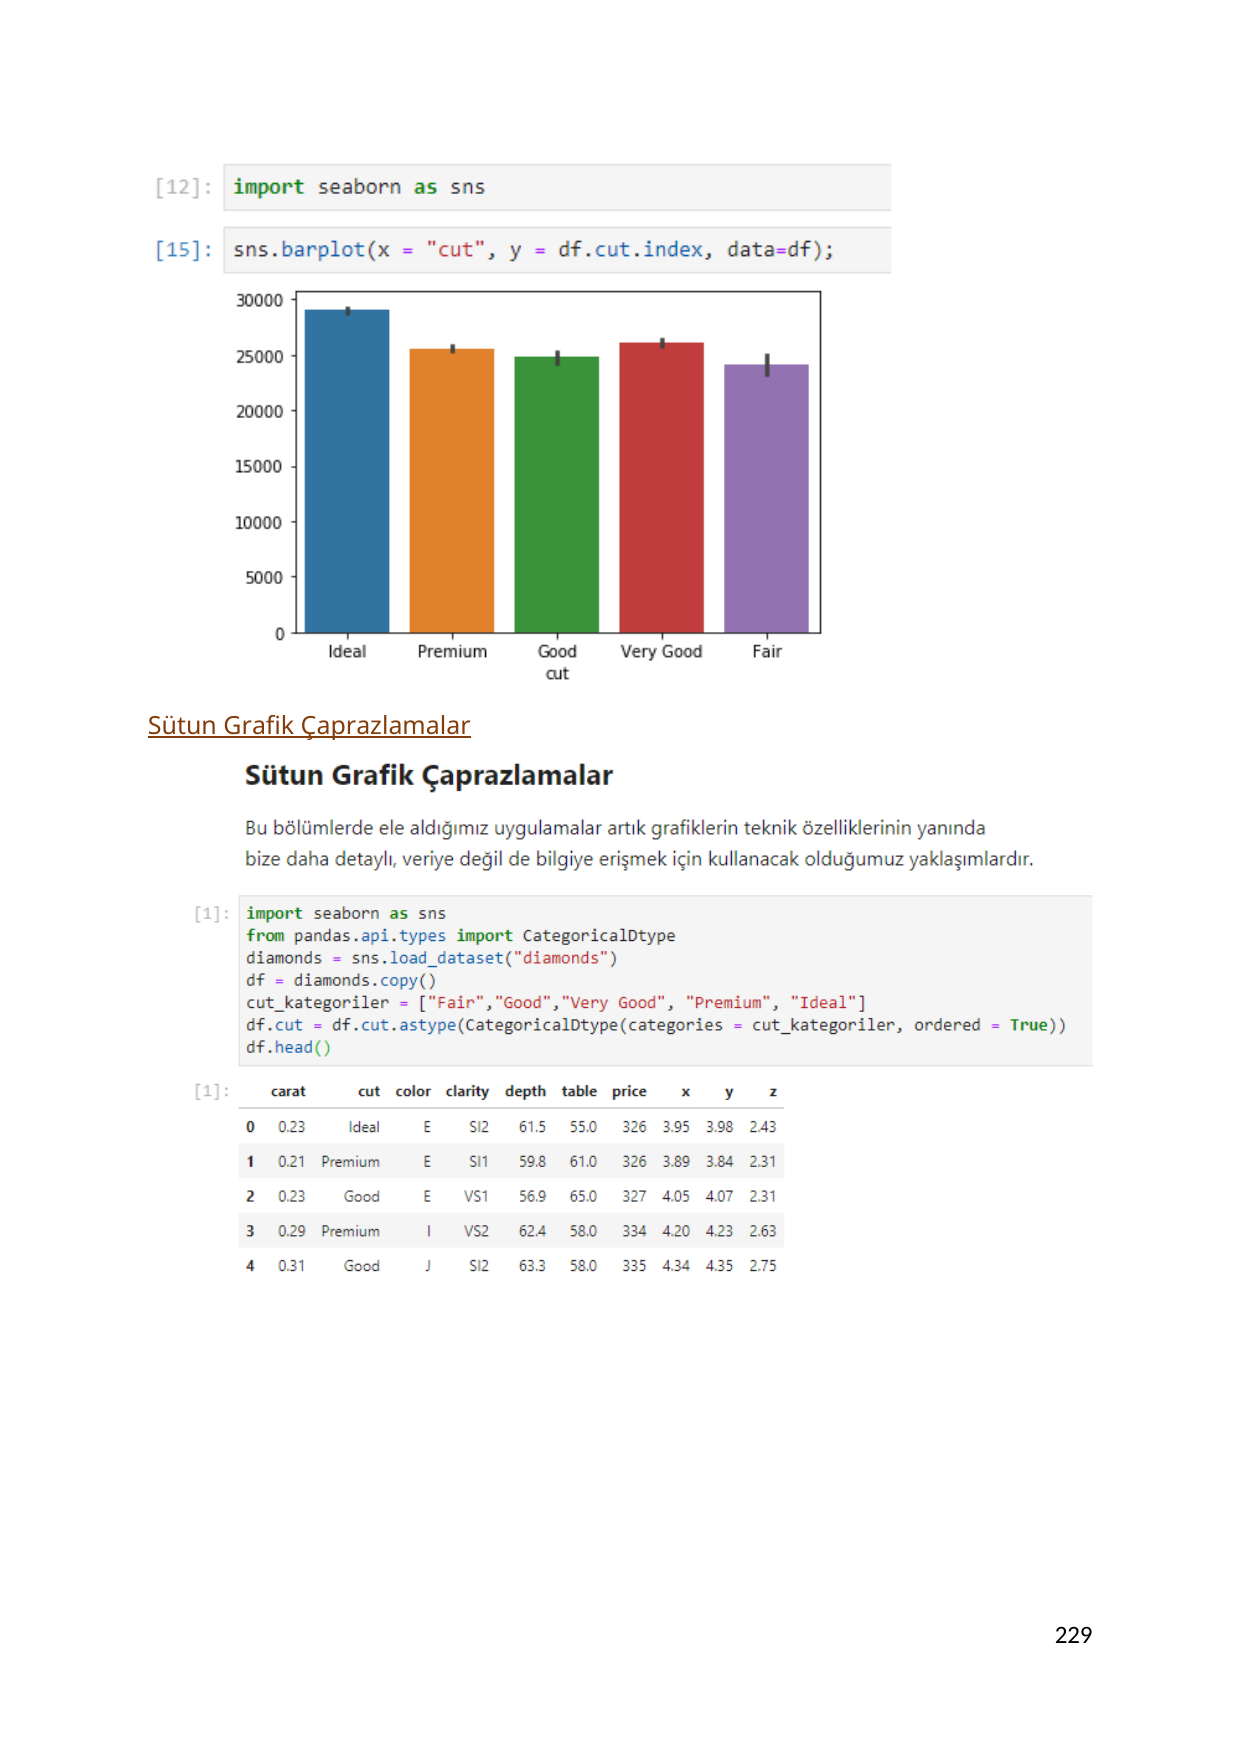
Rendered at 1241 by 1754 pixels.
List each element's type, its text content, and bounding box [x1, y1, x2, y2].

picture [147, 147, 892, 689]
subtitle Sütun Grafik Çaprazlamalar [148, 707, 1092, 741]
picture [147, 744, 1093, 1301]
